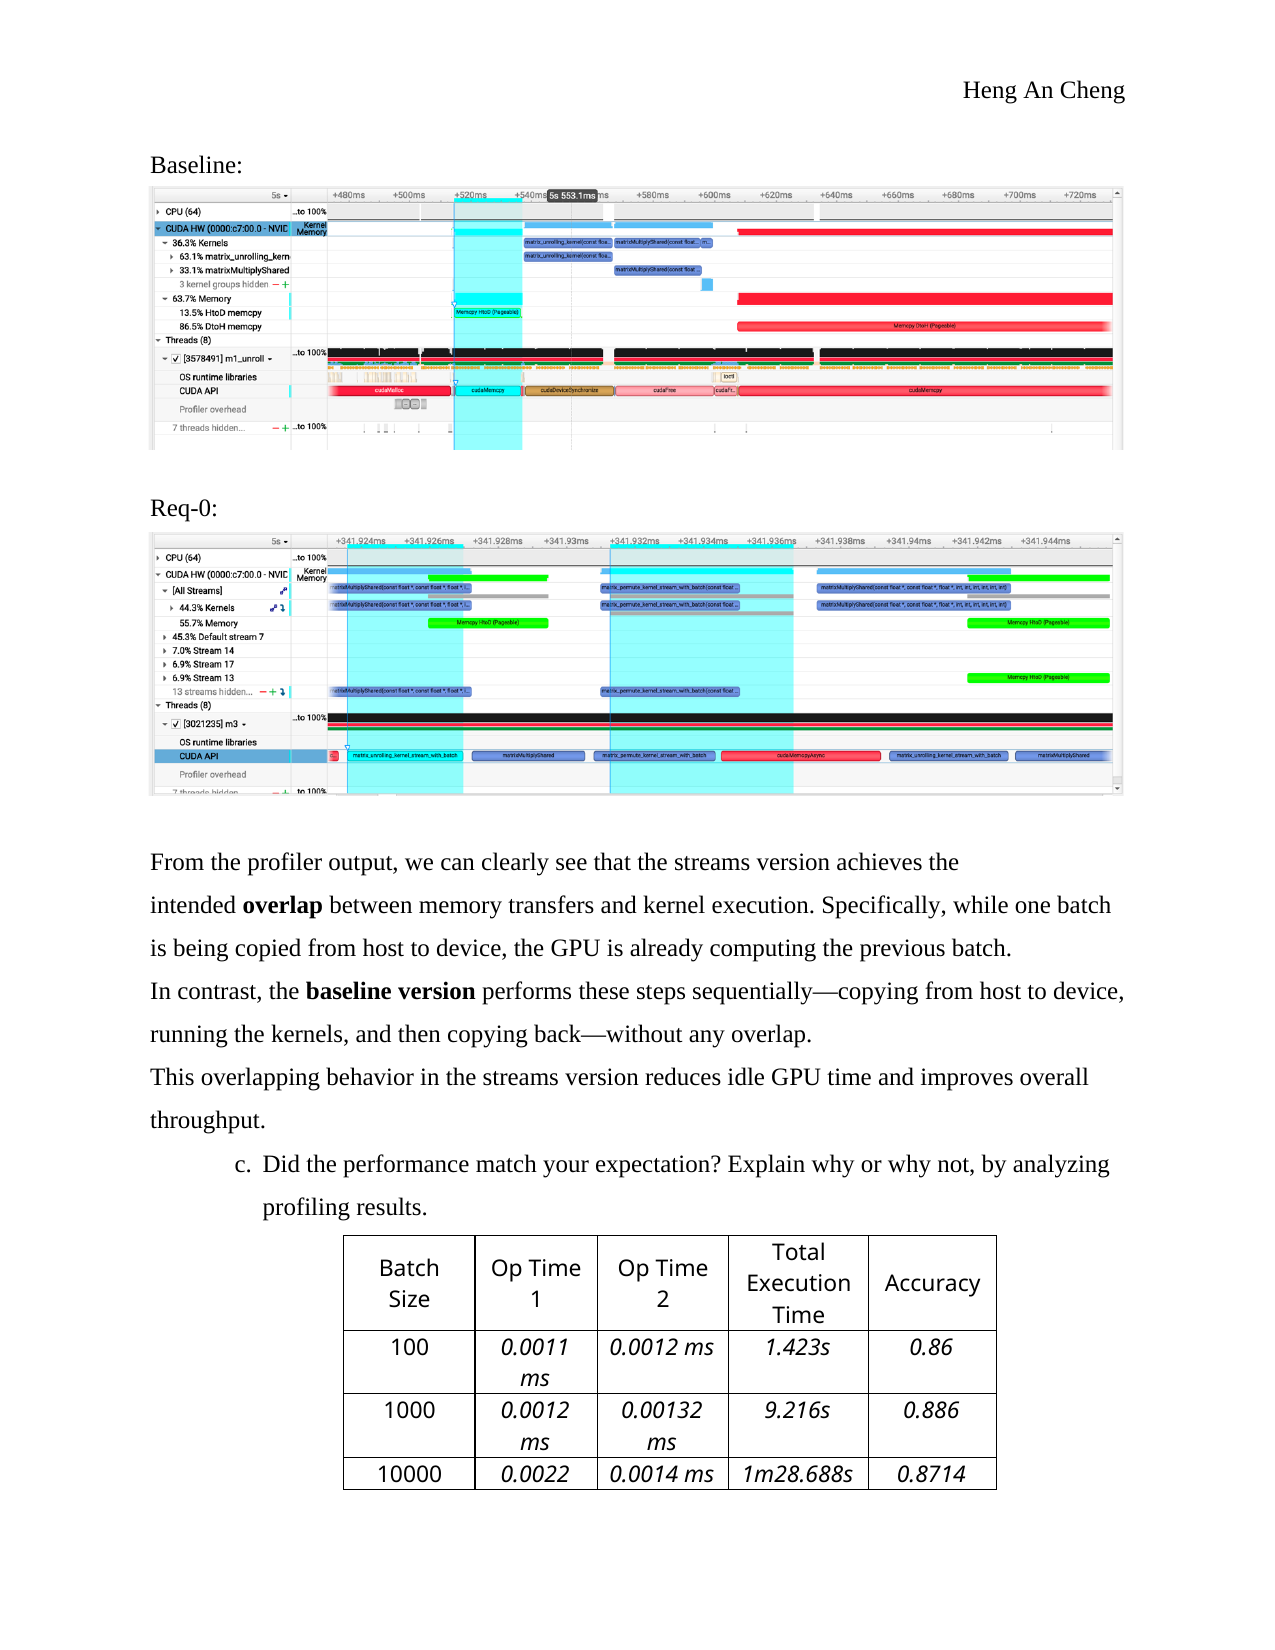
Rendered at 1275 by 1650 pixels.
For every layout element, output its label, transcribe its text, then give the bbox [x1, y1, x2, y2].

table_cell 0.886 [869, 1394, 996, 1457]
table_cell 10000 [344, 1458, 474, 1489]
table_header Total Execution Time [729, 1236, 868, 1330]
table_cell 9.216s [729, 1394, 868, 1457]
table_header Accuracy [869, 1236, 996, 1330]
table_cell 1m28.688s [729, 1458, 868, 1489]
table_cell 1.423s [729, 1331, 868, 1393]
table_header Op Time 1 [476, 1236, 597, 1330]
table_cell 0.0011 ms [476, 1331, 597, 1393]
table_cell 0.0012 ms [476, 1394, 597, 1457]
text From the profiler output, we can clearly see that the streams version achieves the intended overlap between memory transfers and kernel execution. Specifically, while one batch is being copied from host to device, the GPU is already computing the previous batch. [150, 847, 1125, 962]
table_cell 0.0014 ms [598, 1458, 728, 1489]
text In contrast, the baseline version performs these steps sequentially—copying from host to device, running the kernels, and then copying back—without any overlap. [150, 976, 1125, 1048]
table_cell 0.0022 ms [476, 1458, 597, 1489]
table_header Op Time 2 [598, 1236, 728, 1330]
list Did the performance match your expectation? Explain why or why not, by analyzing profiling results. [234, 1149, 1125, 1221]
text This overlapping behavior in the streams version reduces idle GPU time and improves overall throughput. [150, 1062, 1125, 1134]
table_header Batch Size [344, 1236, 474, 1330]
picture [148, 186, 1124, 450]
table_cell 0.86 [869, 1331, 996, 1393]
table_cell 0.00132 ms [598, 1394, 728, 1457]
table_cell 100 [344, 1331, 474, 1393]
table_cell 0.0012 ms [598, 1331, 728, 1393]
table_cell 0.8714 [869, 1458, 996, 1489]
picture [148, 532, 1124, 796]
table_cell 1000 [344, 1394, 474, 1457]
